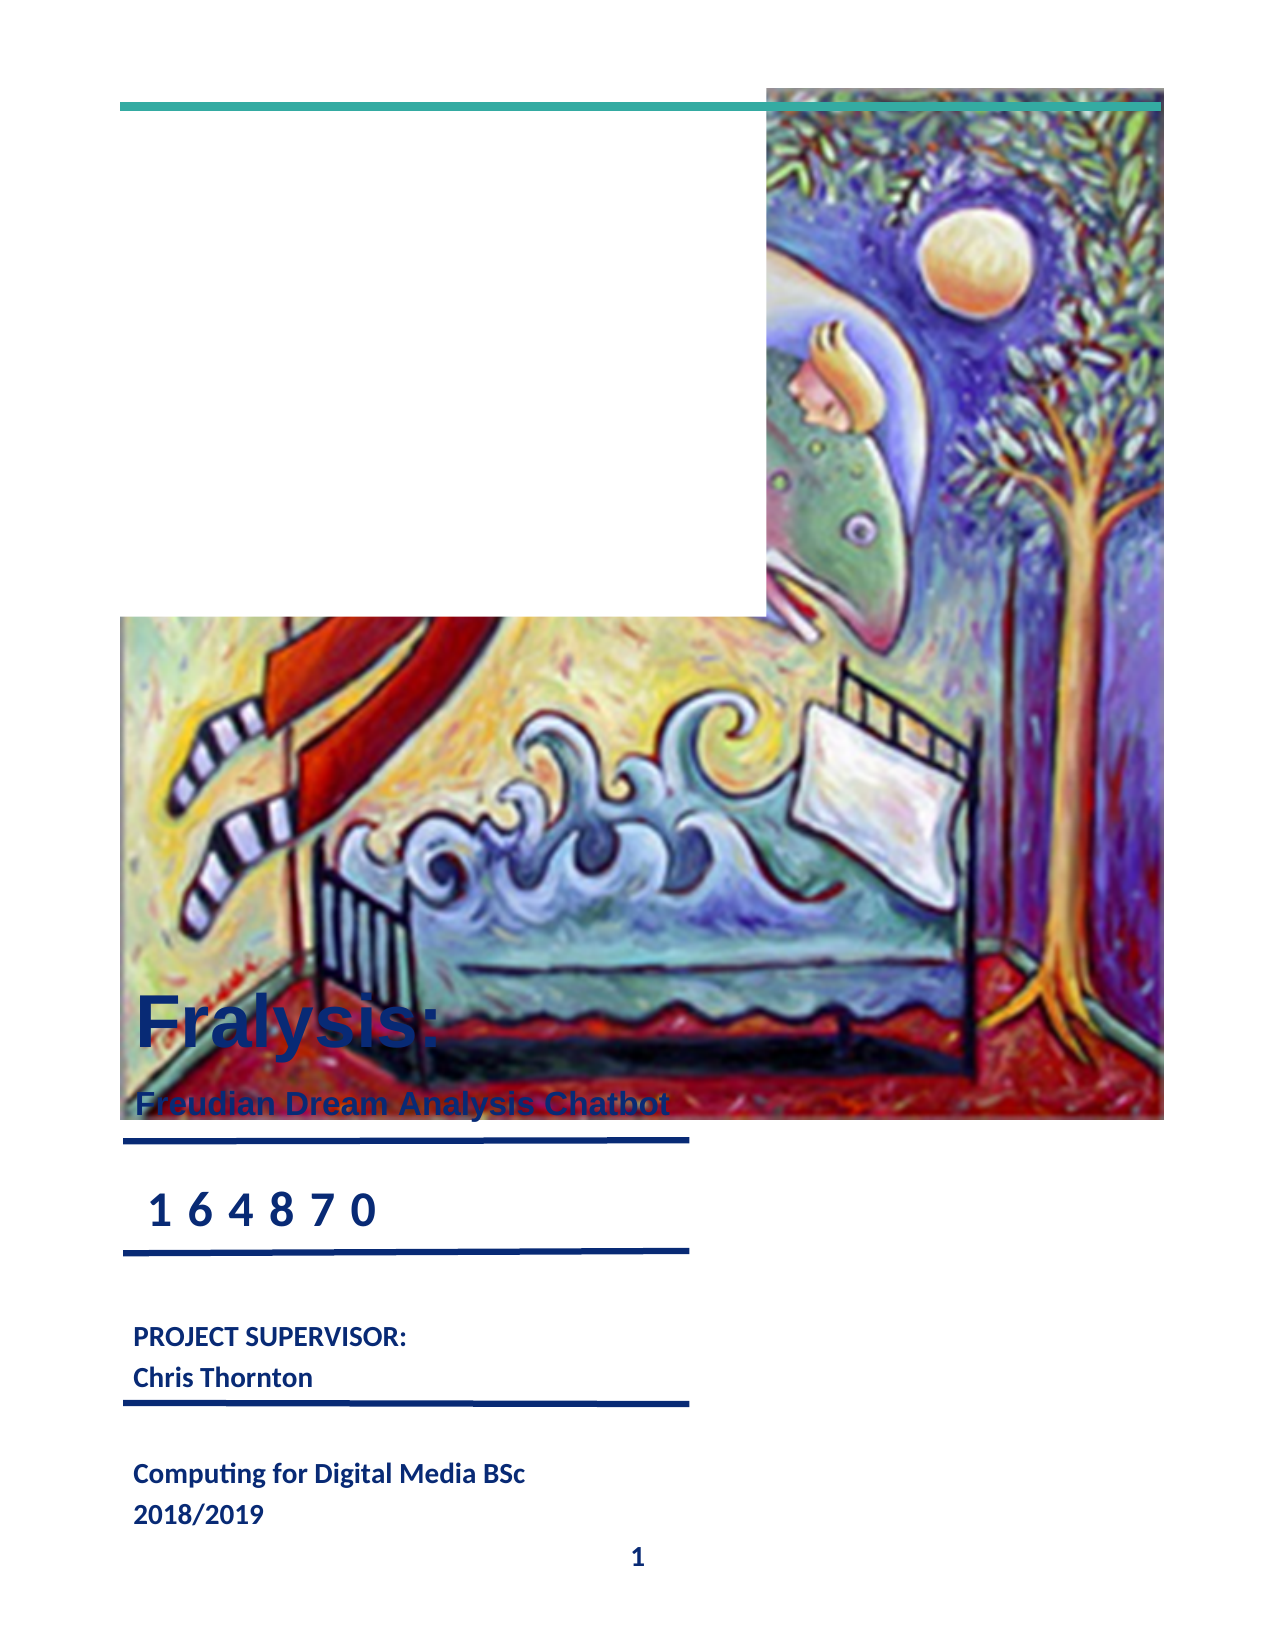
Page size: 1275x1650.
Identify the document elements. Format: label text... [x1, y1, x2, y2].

table_cell 1 6 4 8 7 0 Chris Thornton Computing for Digital Media BSc 2018/2019 [120, 1178, 719, 1537]
picture [120, 88, 1164, 1120]
table_cell [120, 1137, 719, 1178]
table_header [120, 888, 719, 1137]
